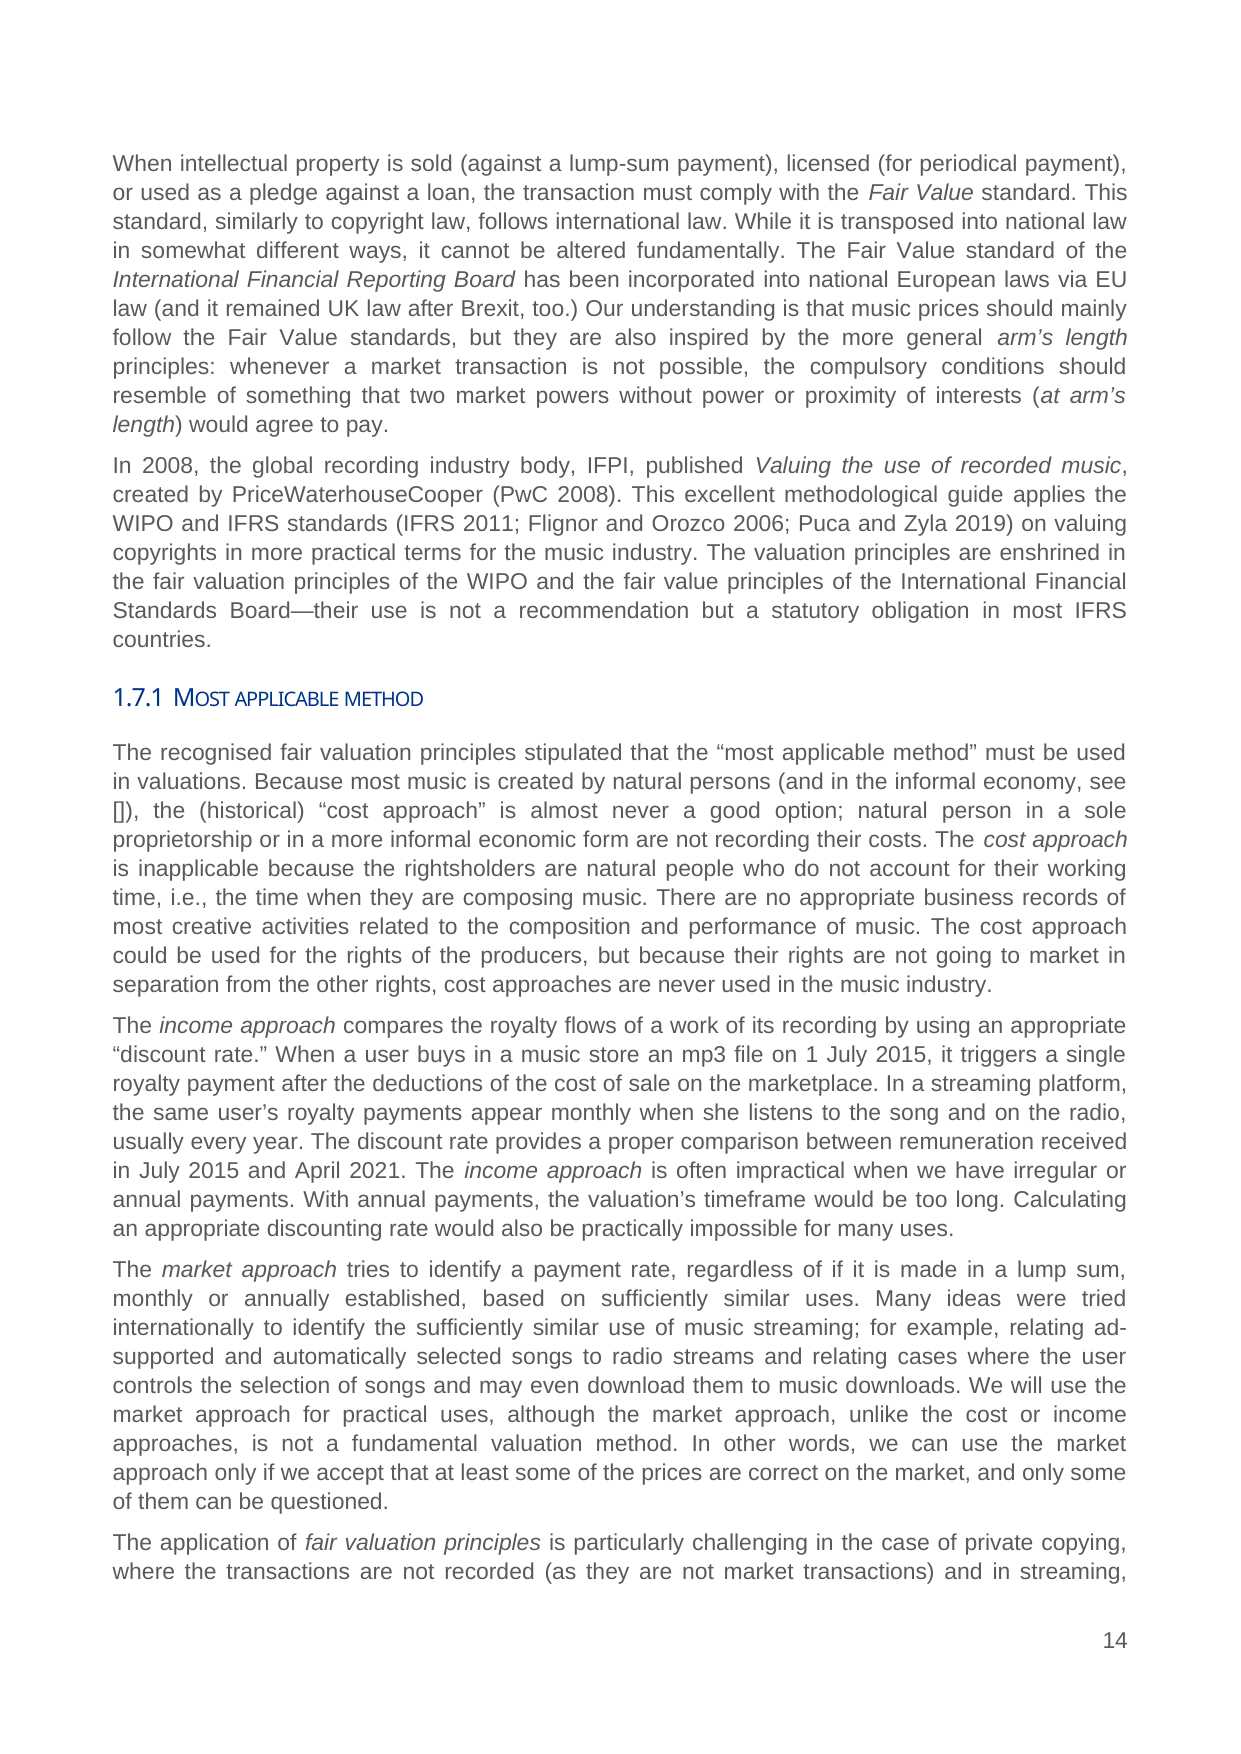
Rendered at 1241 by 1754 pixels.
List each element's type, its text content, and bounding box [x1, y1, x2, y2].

text The market approach tries to identify a payment rate, regardless of if it is made in a lump sum, monthly or annually established, based on sufficiently similar uses. Many ideas were tried internationally to identify the sufficiently similar use of music streaming; for example, relating ad-supported and automatically selected songs to radio streams and relating cases where the user controls the selection of songs and may even download them to music downloads. We will use the market approach for practical uses, although the market approach, unlike the cost or income approaches, is not a fundamental valuation method. In other words, we can use the market approach only if we accept that at least some of the prices are correct on the market, and only some of them can be questioned. [112, 1256, 1128, 1514]
text The income approach compares the royalty flows of a work of its recording by using an appropriate “discount rate.” When a user buys in a music store an mp3 file on 1 July 2015, it triggers a single royalty payment after the deductions of the cost of sale on the marketplace. In a streaming platform, the same user’s royalty payments appear monthly when she listens to the song and on the radio, usually every year. The discount rate provides a proper comparison between remuneration received in July 2015 and April 2021. The income approach is often impractical when we have irregular or annual payments. With annual payments, the valuation’s timeframe would be too long. Calculating an appropriate discounting rate would also be practically impossible for many uses. [112, 1012, 1128, 1241]
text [112, 1529, 1128, 1584]
subtitle Most applicable method [112, 680, 1128, 714]
text In 2008, the global recording industry body, IFPI, published Valuing the use of recorded music, created by PriceWaterhouseCooper (PwC 2008). This excellent methodological guide applies the WIPO and IFRS standards (IFRS 2011; Flignor and Orozco 2006; Puca and Zyla 2019) on valuing copyrights in more practical terms for the music industry. The valuation principles are enshrined in the fair valuation principles of the WIPO and the fair value principles of the International Financial Standards Board—their use is not a recommendation but a statutory obligation in most IFRS countries. [112, 452, 1128, 652]
text When intellectual property is sold (against a lump-sum payment), licensed (for periodical payment), or used as a pledge against a loan, the transaction must comply with the Fair Value standard. This standard, similarly to copyright law, follows international law. While it is transposed into national law in somewhat different ways, it cannot be altered fundamentally. The Fair Value standard of the International Financial Reporting Board has been incorporated into national European laws via EU law (and it remained UK law after Brexit, too.) Our understanding is that music prices should mainly follow the Fair Value standards, but they are also inspired by the more general arm’s length principles: whenever a market transaction is not possible, the compulsory conditions should resemble of something that two market powers without power or proximity of interests (at arm’s length) would agree to pay. [112, 150, 1128, 437]
text The recognised fair valuation principles stipulated that the “most applicable method” must be used in valuations. Because most music is created by natural persons (and in the informal economy, see []), the (historical) “cost approach” is almost never a good option; natural person in a sole proprietorship or in a more informal economic form are not recording their costs. The cost approach is inapplicable because the rightsholders are natural people who do not account for their working time, i.e., the time when they are composing music. There are no appropriate business records of most creative activities related to the composition and performance of music. The cost approach could be used for the rights of the producers, but because their rights are not going to market in separation from the other rights, cost approaches are never used in the music industry. [112, 739, 1128, 997]
